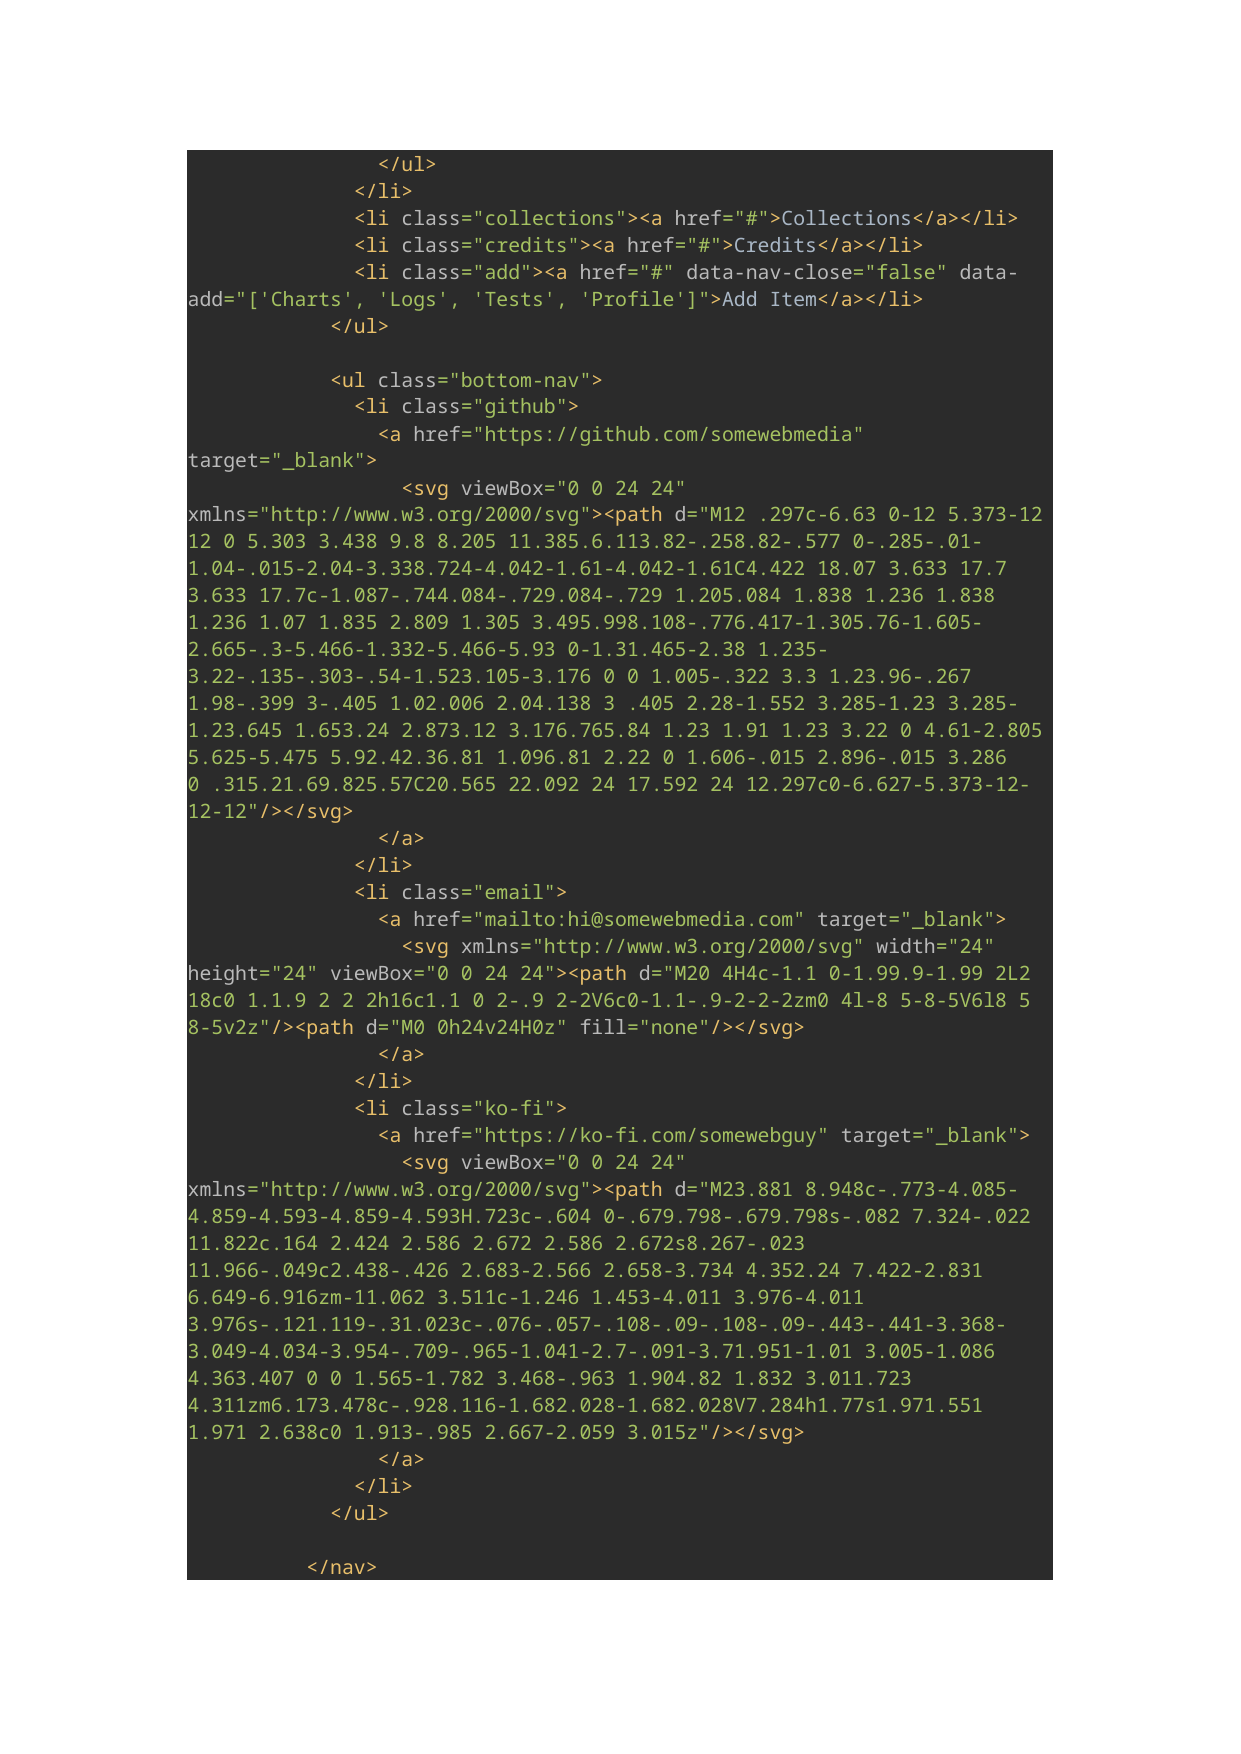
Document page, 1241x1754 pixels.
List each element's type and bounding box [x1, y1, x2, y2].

text [187, 150, 1053, 1580]
